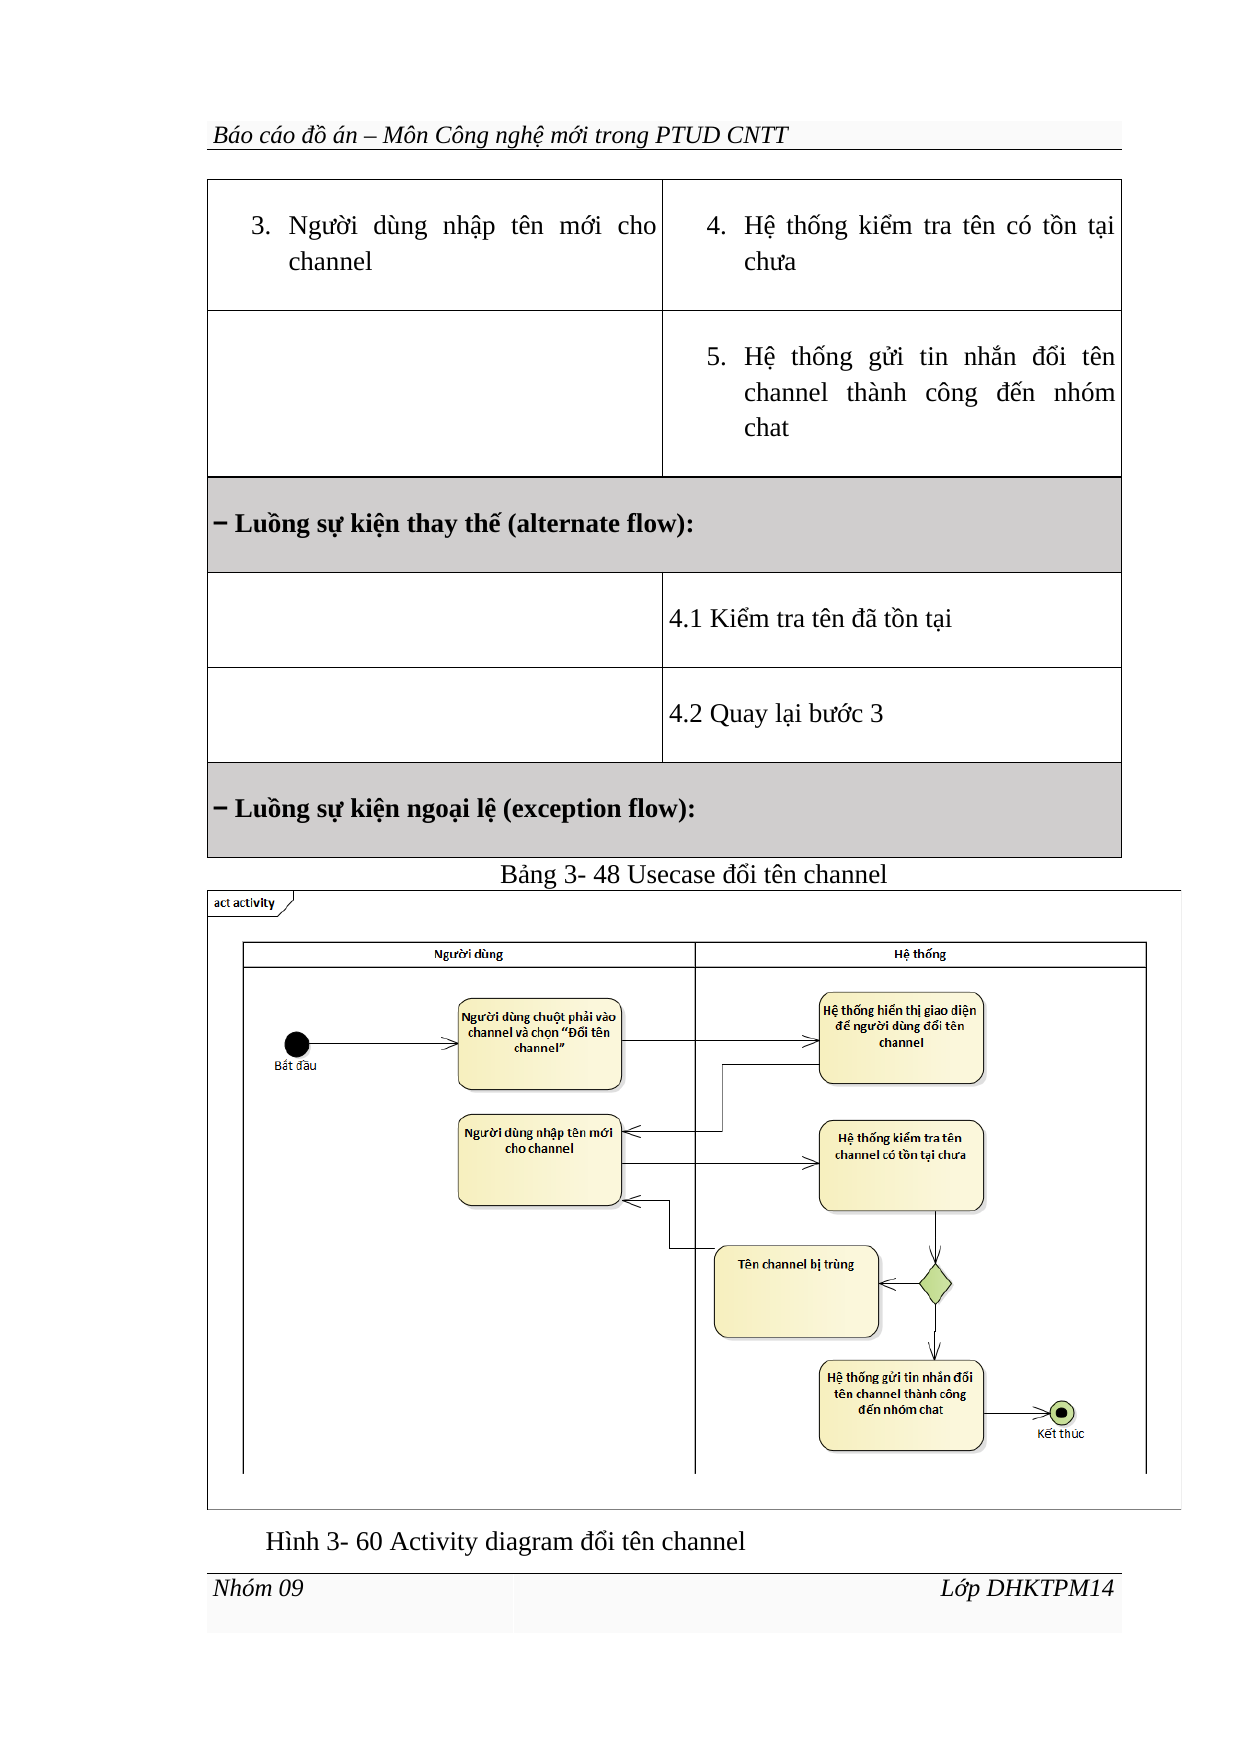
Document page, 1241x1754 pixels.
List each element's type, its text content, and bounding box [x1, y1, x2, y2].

table_cell Luồng sự kiện thay thế (alternate flow): [208, 478, 1121, 572]
table_cell Hệ thống gửi tin nhắn đổi tên channel thành công đến nhóm chat [663, 311, 1121, 476]
table_cell [208, 311, 662, 476]
table_cell Luồng sự kiện ngoại lệ (exception flow): [208, 763, 1121, 857]
table_cell [208, 668, 662, 762]
table_cell [208, 573, 662, 667]
table_cell Người dùng nhập tên mới cho channel [208, 180, 662, 310]
picture [206, 889, 1182, 1510]
table_cell 4.1 Kiểm tra tên đã tồn tại [663, 573, 1121, 667]
table_cell Hệ thống kiểm tra tên có tồn tại chưa [663, 180, 1121, 310]
text Bảng 3- 48 Usecase đổi tên channel [207, 858, 1122, 889]
table_cell 4.2 Quay lại bước 3 [663, 668, 1121, 762]
text Hình 3- 60 Activity diagram đổi tên channel [207, 1525, 1122, 1556]
